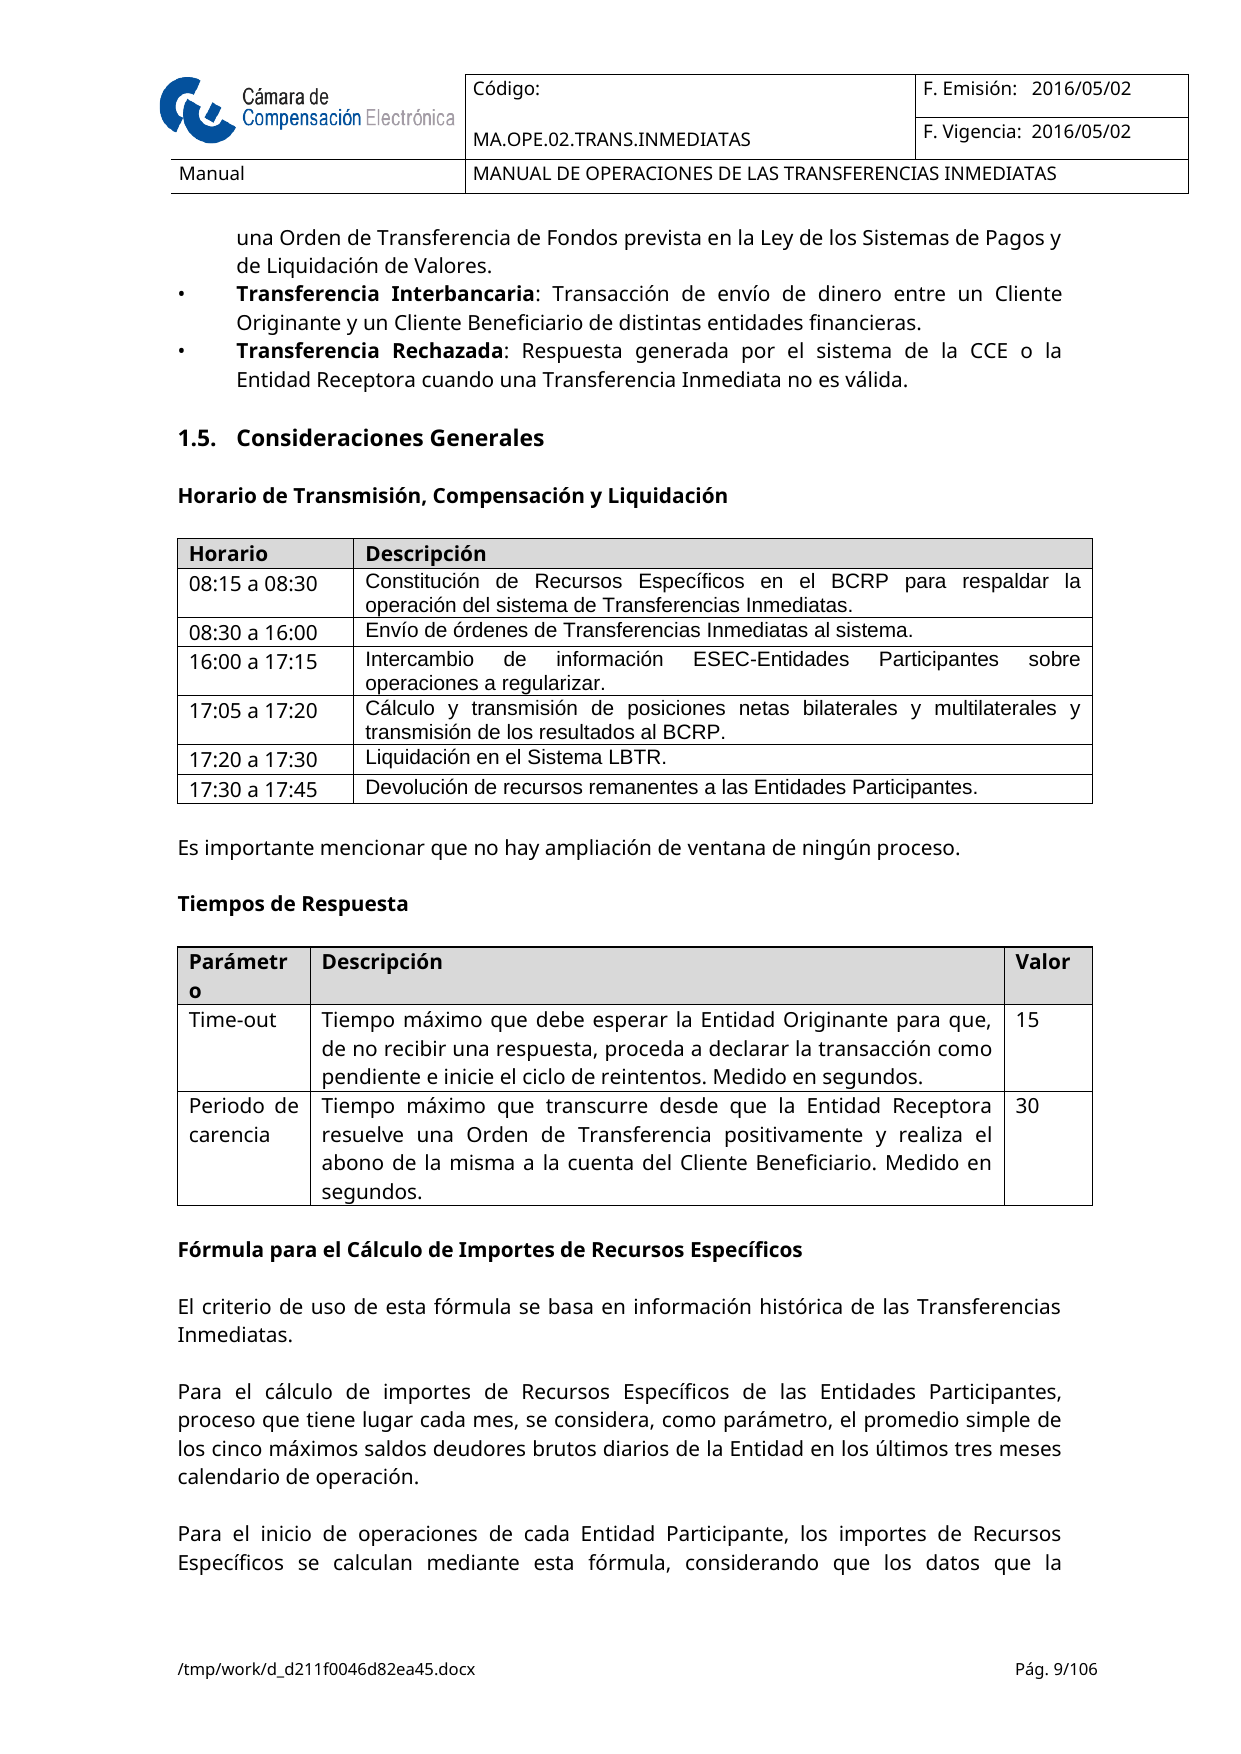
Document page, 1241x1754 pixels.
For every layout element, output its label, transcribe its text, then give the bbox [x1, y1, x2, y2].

table_cell 17:20 a 17:30 [178, 745, 353, 774]
table_cell 16:00 a 17:15 [178, 647, 353, 695]
table_cell Constitución de Recursos Específicos en el BCRP para respaldar la operación del sistema de Transferencias Inmediatas. [354, 569, 1092, 617]
table_header Valor [1005, 948, 1092, 1004]
list Transferencia Interbancaria: Transacción de envío de dinero entre un Cliente Originante y un Cliente Beneficiario de distintas entidades financieras. [177, 279, 1063, 336]
table_cell 15 [1005, 1005, 1092, 1091]
table_cell Intercambio de información ESEC-Entidades Participantes sobre operaciones a regularizar. [354, 647, 1092, 695]
text Consideraciones Generales [177, 422, 1063, 453]
table_cell 17:30 a 17:45 [178, 775, 353, 803]
list Fórmula para el Cálculo de Importes de Recursos Específicos [177, 1235, 1063, 1263]
table_cell Periodo de carencia [178, 1092, 310, 1205]
table_cell 17:05 a 17:20 [178, 696, 353, 744]
table_cell 08:30 a 16:00 [178, 618, 353, 646]
table_cell Cálculo y transmisión de posiciones netas bilaterales y multilaterales y transmisión de los resultados al BCRP. [354, 696, 1092, 744]
list Horario de Transmisión, Compensación y Liquidación [177, 481, 1063, 510]
table_header Descripción [354, 539, 1092, 568]
table_cell Tiempo máximo que transcurre desde que la Entidad Receptora resuelve una Orden de Transferencia positivamente y realiza el abono de la misma a la cuenta del Cliente Beneficiario. Medido en segundos. [311, 1092, 1004, 1205]
table_header Horario [178, 539, 353, 568]
table_header Descripción [311, 948, 1004, 1004]
list El criterio de uso de esta fórmula se basa en información histórica de las Transferencias Inmediatas. [177, 1292, 1063, 1349]
list Tiempos de Respuesta [177, 889, 1063, 918]
table_cell Envío de órdenes de Transferencias Inmediatas al sistema. [354, 618, 1092, 646]
list Transferencia Rechazada: Respuesta generada por el sistema de la CCE o la Entidad Receptora cuando una Transferencia Inmediata no es válida. [177, 336, 1063, 393]
table_cell 30 [1005, 1092, 1092, 1205]
table_header Parámetro [178, 948, 310, 1004]
table_cell Time-out [178, 1005, 310, 1091]
table_cell Devolución de recursos remanentes a las Entidades Participantes. [354, 775, 1092, 803]
table_cell 08:15 a 08:30 [178, 569, 353, 617]
list Para el cálculo de importes de Recursos Específicos de las Entidades Participantes, proceso que tiene lugar cada mes, se considera, como parámetro, el promedio simple de los cinco máximos saldos deudores brutos diarios de la Entidad en los últimos tres meses calendario de operación. [177, 1377, 1063, 1491]
table_cell Tiempo máximo que debe esperar la Entidad Originante para que, de no recibir una respuesta, proceda a declarar la transacción como pendiente e inicie el ciclo de reintentos. Medido en segundos. [311, 1005, 1004, 1091]
list Es importante mencionar que no hay ampliación de ventana de ningún proceso. [177, 833, 1063, 861]
table_cell Liquidación en el Sistema LBTR. [354, 745, 1092, 774]
picture [159, 76, 456, 146]
